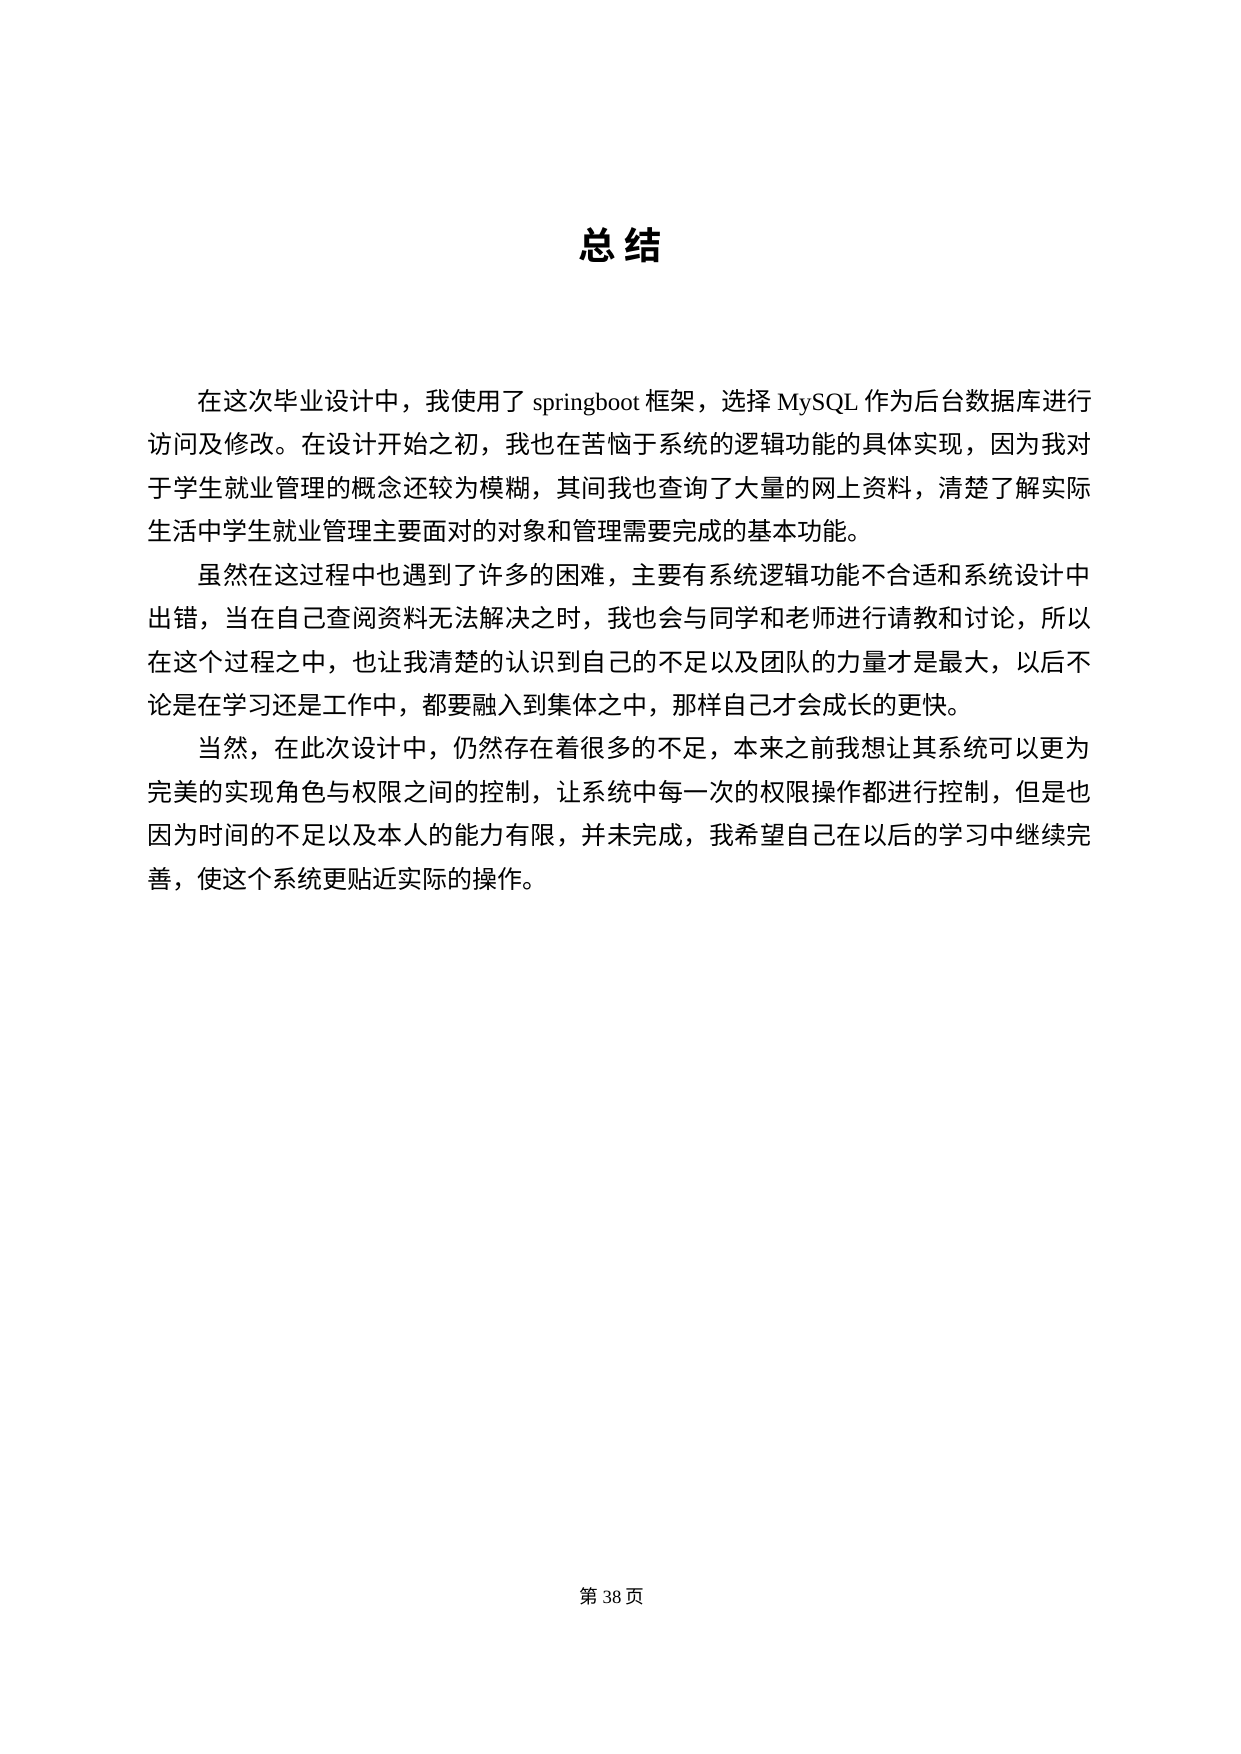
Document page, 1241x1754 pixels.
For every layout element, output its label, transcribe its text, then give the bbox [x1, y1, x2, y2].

text 虽然在这过程中也遇到了许多的困难，主要有系统逻辑功能不合适和系统设计中出错，当在自己查阅资料无法解决之时，我也会与同学和老师进行请教和讨论，所以在这个过程之中，也让我清楚的认识到自己的不足以及团队的力量才是最大，以后不论是在学习还是工作中，都要融入到集体之中，那样自己才会成长的更快。 [148, 555, 1092, 722]
text 当然，在此次设计中，仍然存在着很多的不足，本来之前我想让其系统可以更为完美的实现角色与权限之间的控制，让系统中每一次的权限操作都进行控制，但是也因为时间的不足以及本人的能力有限，并未完成，我希望自己在以后的学习中继续完善，使这个系统更贴近实际的操作。 [148, 729, 1092, 895]
text 在这次毕业设计中，我使用了springboot框架，选择MySQL作为后台数据库进行访问及修改。在设计开始之初，我也在苦恼于系统的逻辑功能的具体实现，因为我对于学生就业管理的概念还较为模糊，其间我也查询了大量的网上资料，清楚了解实际生活中学生就业管理主要面对的对象和管理需要完成的基本功能。 [148, 381, 1092, 548]
text 总 结 [148, 216, 1092, 271]
